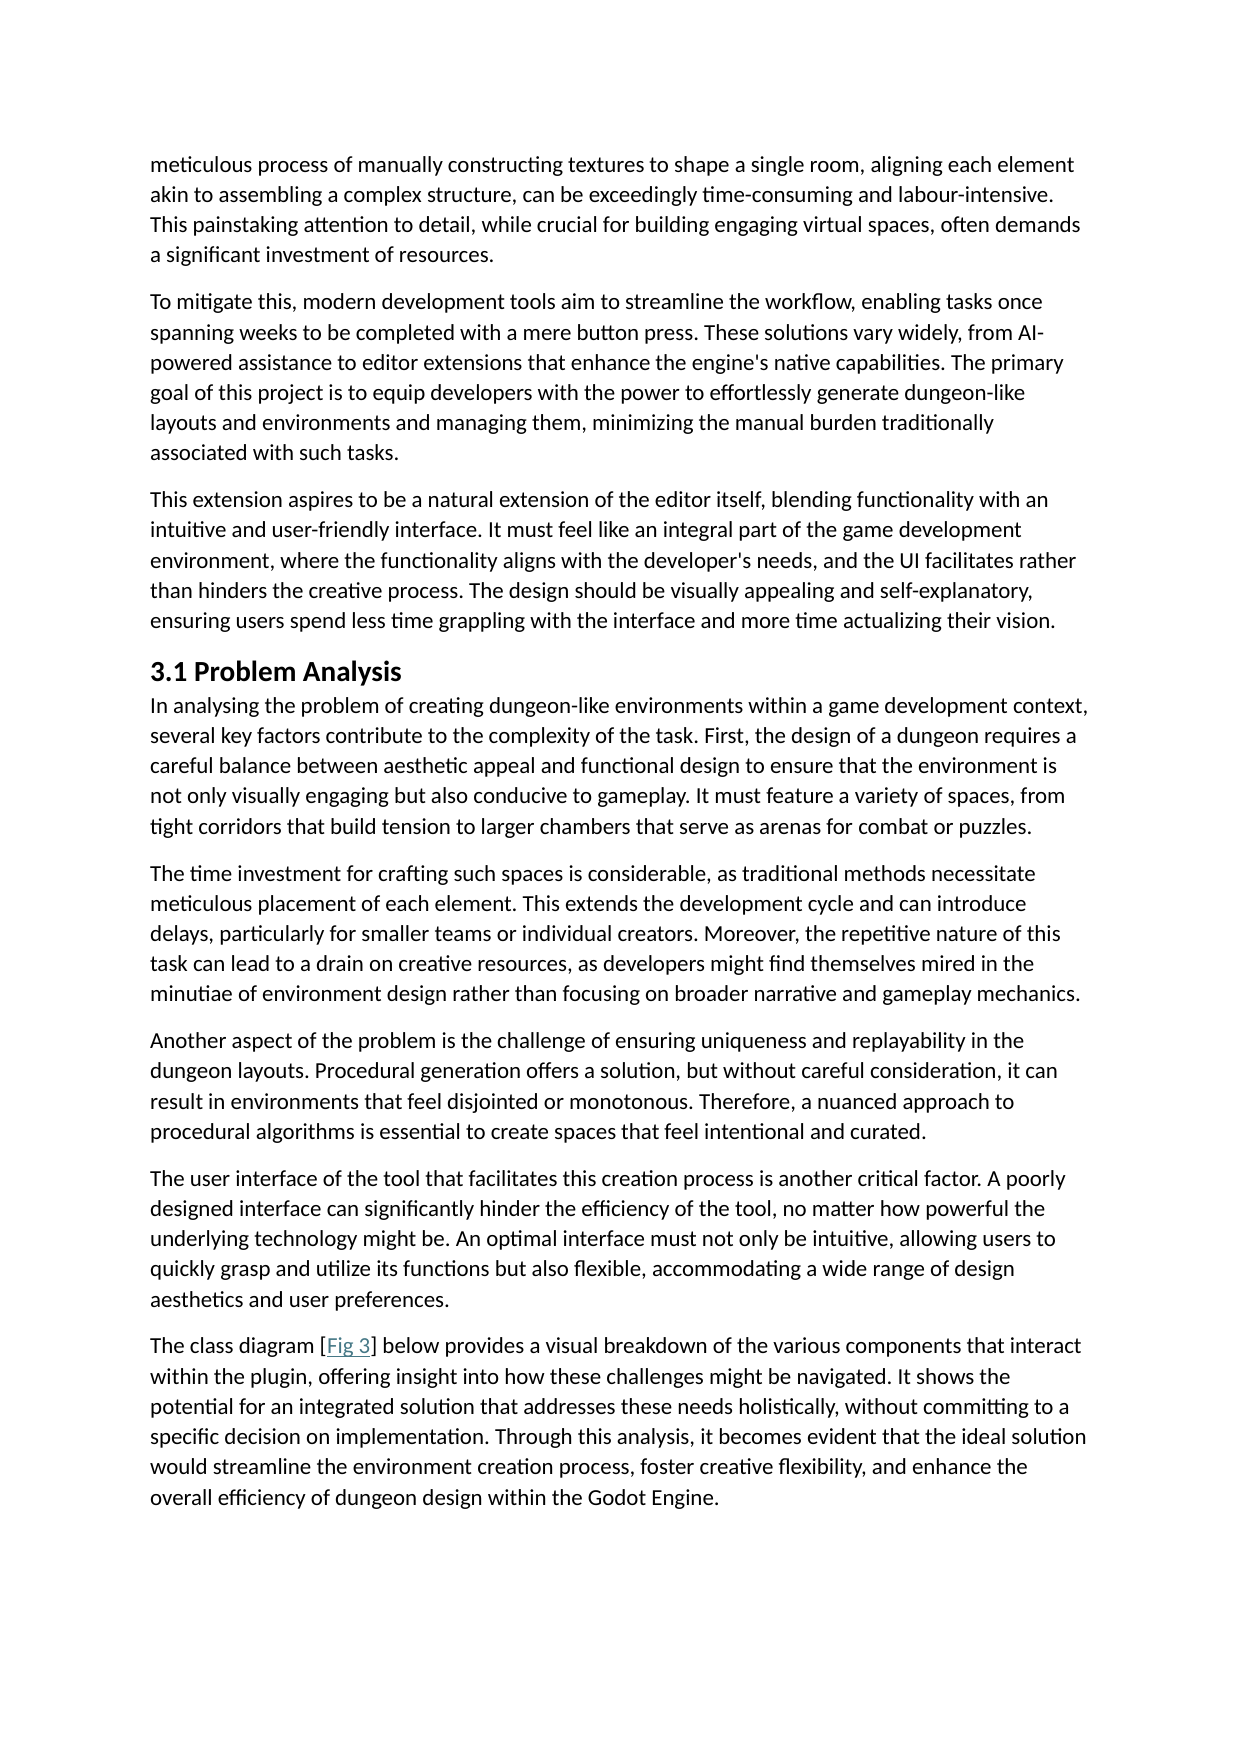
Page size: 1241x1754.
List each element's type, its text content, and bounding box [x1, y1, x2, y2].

text The time investment for crafting such spaces is considerable, as traditional methods necessitate meticulous placement of each element. This extends the development cycle and can introduce delays, particularly for smaller teams or individual creators. Moreover, the repetitive nature of this task can lead to a drain on creative resources, as developers might find themselves mired in the minutiae of environment design rather than focusing on broader narrative and gameplay mechanics. [150, 859, 1090, 1007]
text This extension aspires to be a natural extension of the editor itself, blending functionality with an intuitive and user-friendly interface. It must feel like an integral part of the game development environment, where the functionality aligns with the developer's needs, and the UI facilitates rather than hinders the creative process. The design should be visually appealing and self-explanatory, ensuring users spend less time grappling with the interface and more time actualizing their vision. [150, 485, 1090, 634]
text Another aspect of the problem is the challenge of ensuring uniqueness and replayability in the dungeon layouts. Procedural generation offers a solution, but without careful consideration, it can result in environments that feel disjointed or monotonous. Therefore, a nuanced approach to procedural algorithms is essential to create spaces that feel intentional and curated. [150, 1026, 1090, 1145]
text The user interface of the tool that facilitates this creation process is another critical factor. A poorly designed interface can significantly hinder the efficiency of the tool, no matter how powerful the underlying technology might be. An optimal interface must not only be intuitive, allowing users to quickly grasp and utilize its functions but also flexible, accommodating a wide range of design aesthetics and user preferences. [150, 1164, 1090, 1313]
text The class diagram [Fig 3] below provides a visual breakdown of the various components that interact within the plugin, offering insight into how these challenges might be navigated. It shows the potential for an integrated solution that addresses these needs holistically, without committing to a specific decision on implementation. Through this analysis, it becomes evident that the ideal solution would streamline the environment creation process, foster creative flexibility, and enhance the overall efficiency of dungeon design within the Godot Engine. [150, 1332, 1090, 1511]
text 3.1 Problem Analysis In analysing the problem of creating dungeon-like environments within a game development context, several key factors contribute to the complexity of the task. First, the design of a dungeon requires a careful balance between aesthetic appeal and functional design to ensure that the environment is not only visually engaging but also conducive to gameplay. It must feature a variety of spaces, from tight corridors that build tension to larger chambers that serve as arenas for combat or puzzles. [150, 653, 1090, 840]
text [150, 150, 1090, 269]
text To mitigate this, modern development tools aim to streamline the workflow, enabling tasks once spanning weeks to be completed with a mere button press. These solutions vary widely, from AI-powered assistance to editor extensions that enhance the engine's native capabilities. The primary goal of this project is to equip developers with the power to effortlessly generate dungeon-like layouts and environments and managing them, minimizing the manual burden traditionally associated with such tasks. [150, 287, 1090, 467]
